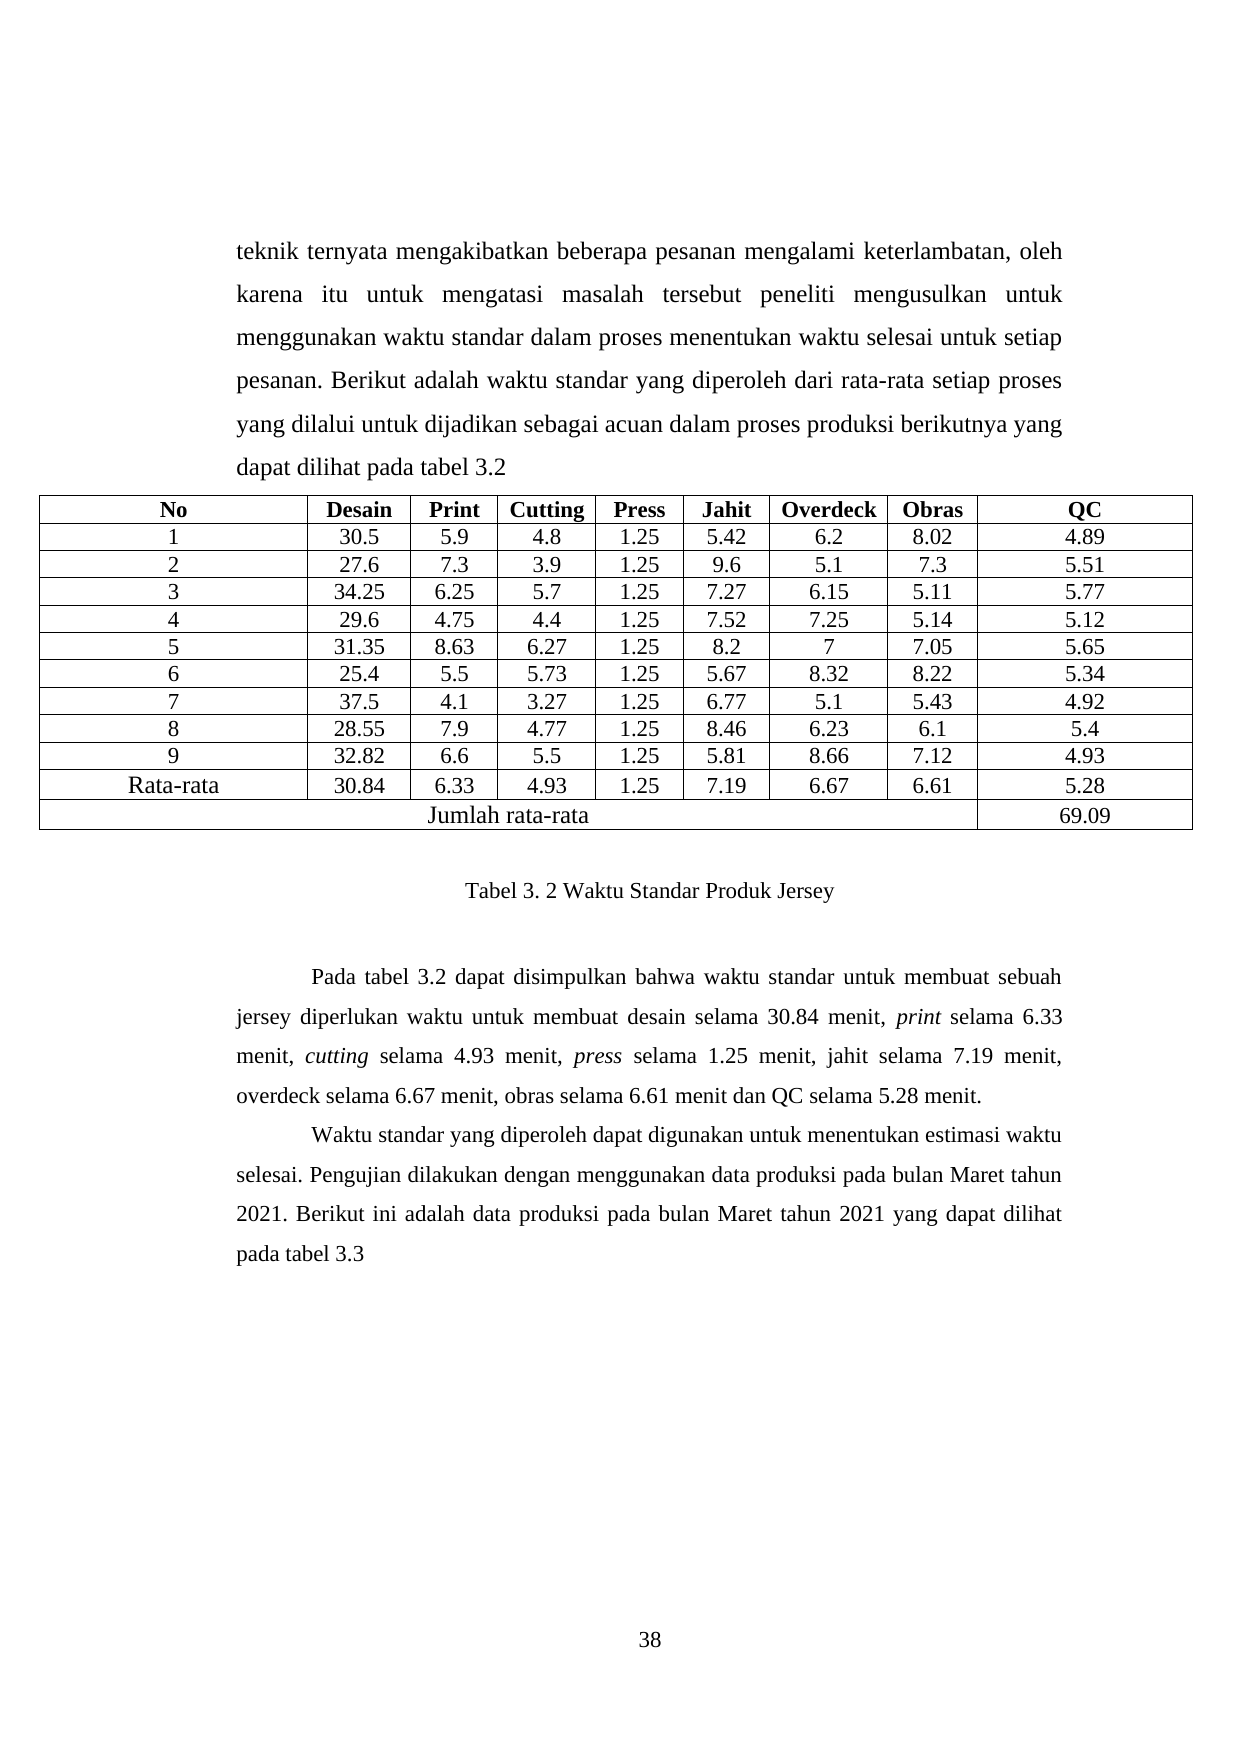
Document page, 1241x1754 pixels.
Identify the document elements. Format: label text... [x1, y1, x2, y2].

table_cell 8.46 [684, 715, 769, 742]
table_cell 8.2 [684, 633, 769, 659]
table_cell 1.25 [596, 743, 683, 769]
table_cell 8 [40, 715, 307, 742]
table_cell 6.27 [498, 633, 595, 659]
table_cell 4.93 [978, 743, 1192, 769]
table_cell 28.55 [308, 715, 410, 742]
table_cell 4.75 [411, 606, 497, 632]
table_cell 3.9 [498, 551, 595, 577]
table_cell 1.25 [596, 633, 683, 659]
table_cell 7.9 [411, 715, 497, 742]
table_cell 5.1 [770, 688, 887, 714]
table_cell 7.19 [684, 770, 769, 799]
table_cell 6 [40, 660, 307, 687]
table_cell 32.82 [308, 743, 410, 769]
text Tabel 3. 2 Waktu Standar Produk Jersey [236, 877, 1063, 903]
table_cell 4.8 [498, 524, 595, 550]
table_cell 5.11 [888, 578, 977, 604]
table_cell 37.5 [308, 688, 410, 714]
table_cell 5.5 [411, 660, 497, 687]
table_header Press [596, 496, 683, 522]
table_cell 8.02 [888, 524, 977, 550]
table_cell Jumlah rata-rata [40, 800, 977, 828]
table_cell 5.77 [978, 578, 1192, 604]
table_header Cutting [498, 496, 595, 522]
table_cell 4.4 [498, 606, 595, 632]
table_cell 7.52 [684, 606, 769, 632]
table_cell 2 [40, 551, 307, 577]
table_cell 30.84 [308, 770, 410, 799]
table_cell 27.6 [308, 551, 410, 577]
table_cell 4.92 [978, 688, 1192, 714]
table_cell 4.1 [411, 688, 497, 714]
table_cell 25.4 [308, 660, 410, 687]
table_cell 5.42 [684, 524, 769, 550]
table_cell 4.93 [498, 770, 595, 799]
table_cell 5.12 [978, 606, 1192, 632]
table_cell 8.63 [411, 633, 497, 659]
table_cell 1 [40, 524, 307, 550]
table_cell 7.25 [770, 606, 887, 632]
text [236, 236, 1063, 481]
table_cell 5.34 [978, 660, 1192, 687]
table_cell Rata-rata [40, 770, 307, 799]
table_cell 6.15 [770, 578, 887, 604]
table_header Overdeck [770, 496, 887, 522]
table_header Obras [888, 496, 977, 522]
table_cell 6.33 [411, 770, 497, 799]
table_cell 4.77 [498, 715, 595, 742]
table_header No [40, 496, 307, 522]
table_cell 1.25 [596, 770, 683, 799]
table_cell 4.89 [978, 524, 1192, 550]
table_cell 8.66 [770, 743, 887, 769]
table_header Print [411, 496, 497, 522]
table_cell 9.6 [684, 551, 769, 577]
table_cell 7.3 [888, 551, 977, 577]
text Waktu standar yang diperoleh dapat digunakan untuk menentukan estimasi waktu selesai. Pengujian dilakukan dengan menggunakan data produksi pada bulan Maret tahun 2021. Berikut ini adalah data produksi pada bulan Maret tahun 2021 yang dapat dilihat pada tabel 3.3 [236, 1121, 1063, 1266]
table_header Jahit [684, 496, 769, 522]
table_cell 5 [40, 633, 307, 659]
table_cell 1.25 [596, 660, 683, 687]
table_cell 7 [40, 688, 307, 714]
table_cell 5.65 [978, 633, 1192, 659]
table_cell 5.43 [888, 688, 977, 714]
table_cell 6.67 [770, 770, 887, 799]
table_cell 6.25 [411, 578, 497, 604]
table_cell 1.25 [596, 578, 683, 604]
table_cell 1.25 [596, 606, 683, 632]
table_header QC [978, 496, 1192, 522]
table_cell 1.25 [596, 688, 683, 714]
table_cell 5.9 [411, 524, 497, 550]
table_cell 6.77 [684, 688, 769, 714]
table_cell 5.81 [684, 743, 769, 769]
table_cell 9 [40, 743, 307, 769]
table_cell 34.25 [308, 578, 410, 604]
table_cell 6.2 [770, 524, 887, 550]
table_cell 5.67 [684, 660, 769, 687]
text Pada tabel 3.2 dapat disimpulkan bahwa waktu standar untuk membuat sebuah jersey diperlukan waktu untuk membuat desain selama 30.84 menit, print selama 6.33 menit, cutting selama 4.93 menit, press selama 1.25 menit, jahit selama 7.19 menit, overdeck selama 6.67 menit, obras selama 6.61 menit dan QC selama 5.28 menit. [236, 963, 1063, 1108]
table_cell 7 [770, 633, 887, 659]
table_cell 6.61 [888, 770, 977, 799]
table_cell 5.28 [978, 770, 1192, 799]
table_cell 1.25 [596, 715, 683, 742]
table_header Desain [308, 496, 410, 522]
table_cell 5.7 [498, 578, 595, 604]
table_cell 8.22 [888, 660, 977, 687]
table_cell 5.4 [978, 715, 1192, 742]
table_cell 6.6 [411, 743, 497, 769]
table_cell 7.12 [888, 743, 977, 769]
table_cell 4 [40, 606, 307, 632]
table_cell 5.73 [498, 660, 595, 687]
table_cell 5.5 [498, 743, 595, 769]
table_cell 8.32 [770, 660, 887, 687]
table_cell 1.25 [596, 551, 683, 577]
table_cell 5.14 [888, 606, 977, 632]
table_cell 29.6 [308, 606, 410, 632]
table_cell 30.5 [308, 524, 410, 550]
table_cell 5.1 [770, 551, 887, 577]
table_cell 7.05 [888, 633, 977, 659]
table_cell 6.23 [770, 715, 887, 742]
table_cell 3 [40, 578, 307, 604]
table_cell 5.51 [978, 551, 1192, 577]
table_cell 69.09 [978, 800, 1192, 828]
table_cell 3.27 [498, 688, 595, 714]
table_cell 1.25 [596, 524, 683, 550]
table_cell 6.1 [888, 715, 977, 742]
table_cell 7.27 [684, 578, 769, 604]
table_cell 7.3 [411, 551, 497, 577]
table_cell 31.35 [308, 633, 410, 659]
